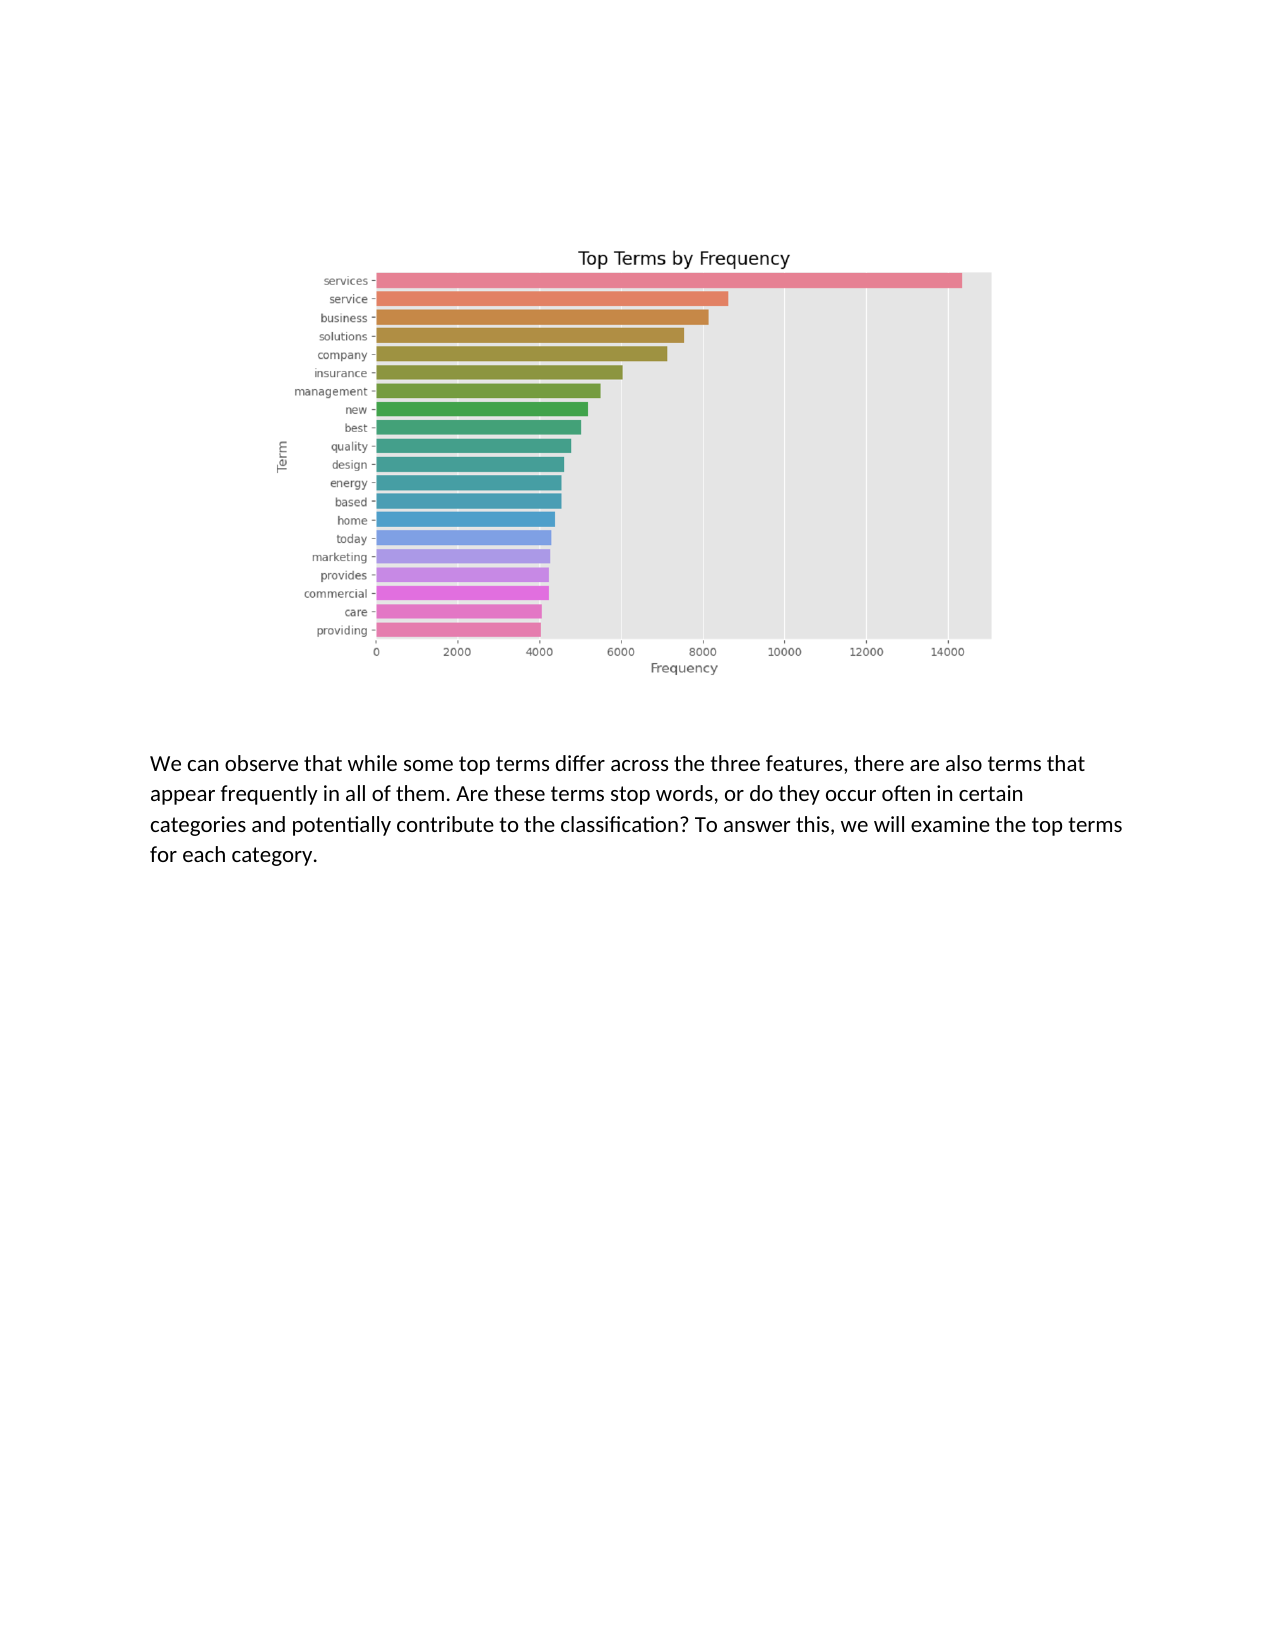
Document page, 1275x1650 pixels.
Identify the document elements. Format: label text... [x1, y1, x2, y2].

picture [256, 243, 1019, 684]
text We can observe that while some top terms differ across the three features, there are also terms that appear frequently in all of them. Are these terms stop words, or do they occur often in certain categories and potentially contribute to the classification? To answer this, we will examine the top terms for each category. [150, 749, 1125, 868]
